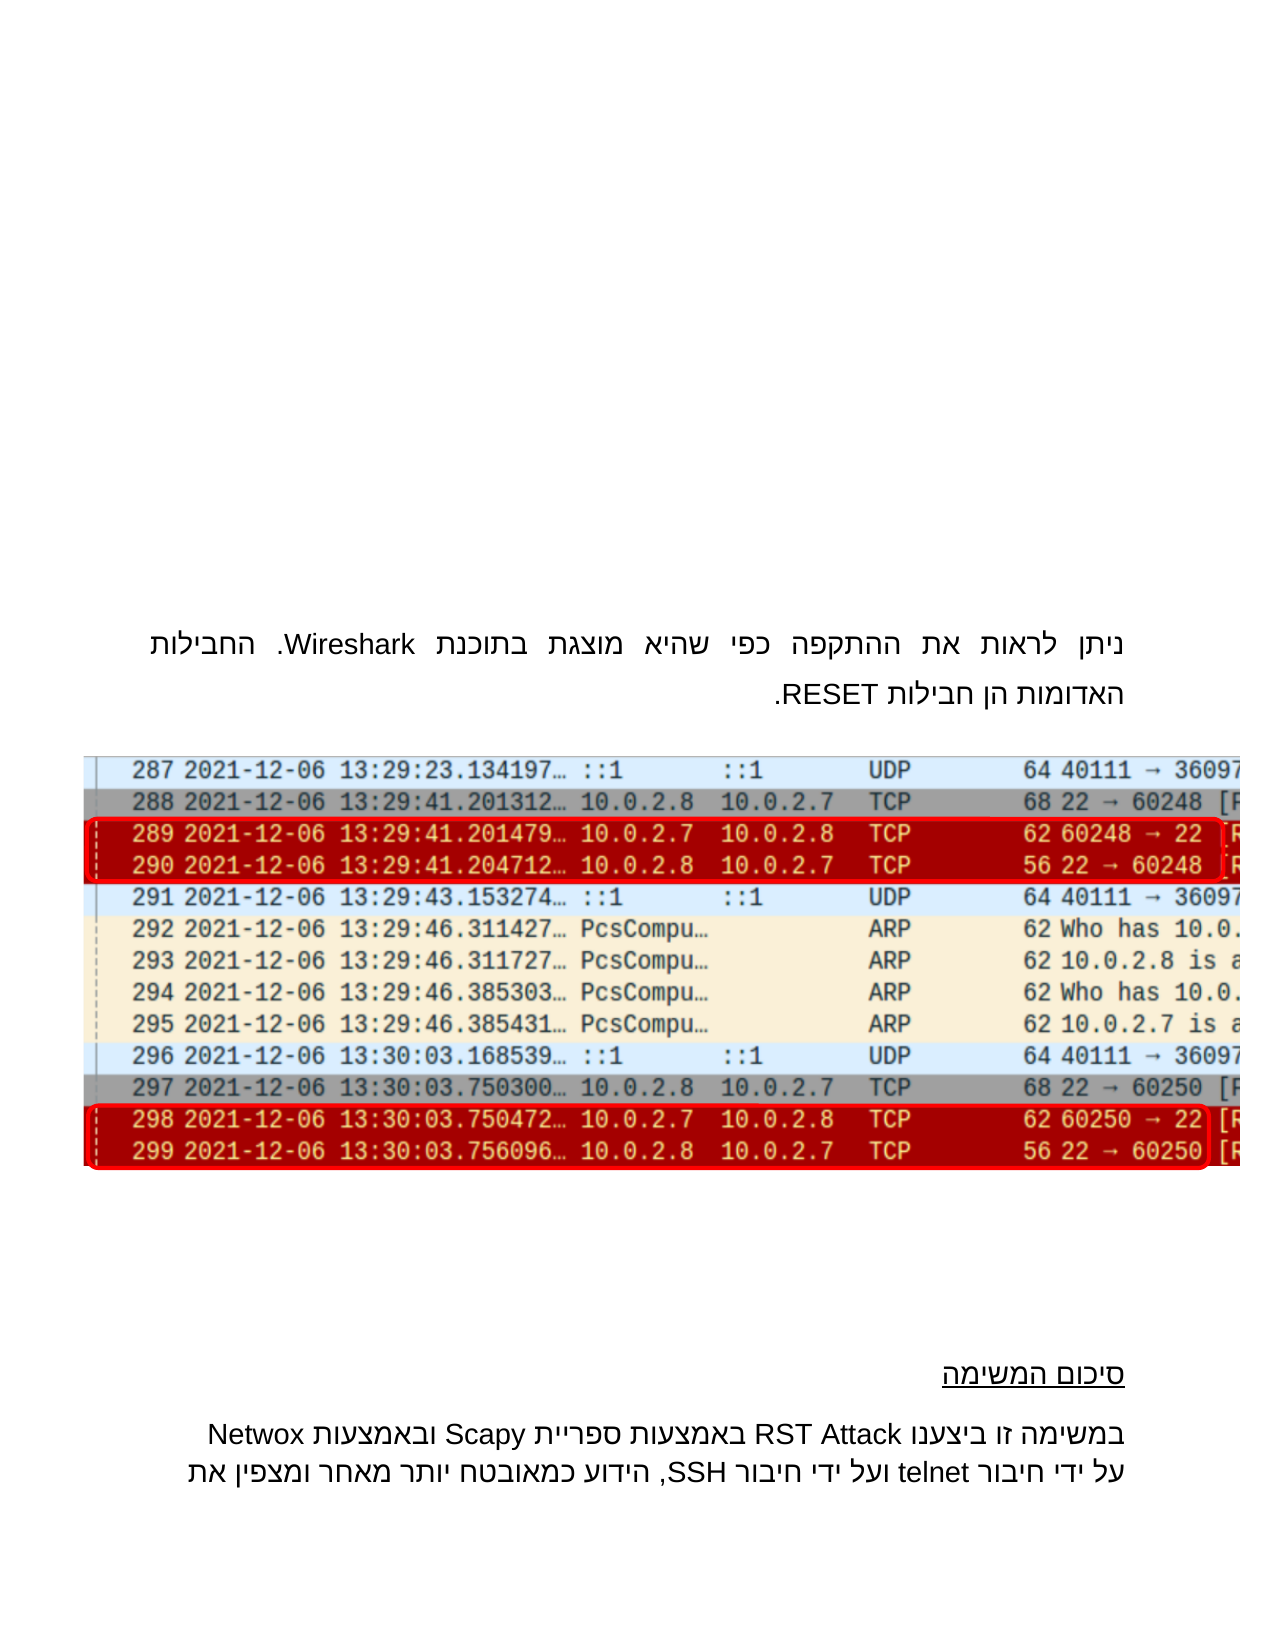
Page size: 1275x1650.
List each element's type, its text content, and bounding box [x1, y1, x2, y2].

picture [91, 1108, 1206, 1165]
text סיכום המשימה [150, 1357, 1125, 1391]
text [150, 1417, 1125, 1489]
text ניתן לראות את ההתקפה כפי שהיא מוצגת בתוכנת Wireshark. החבילות האדומות הן חבילות RESET. [150, 627, 1125, 711]
picture [83, 756, 1240, 1166]
